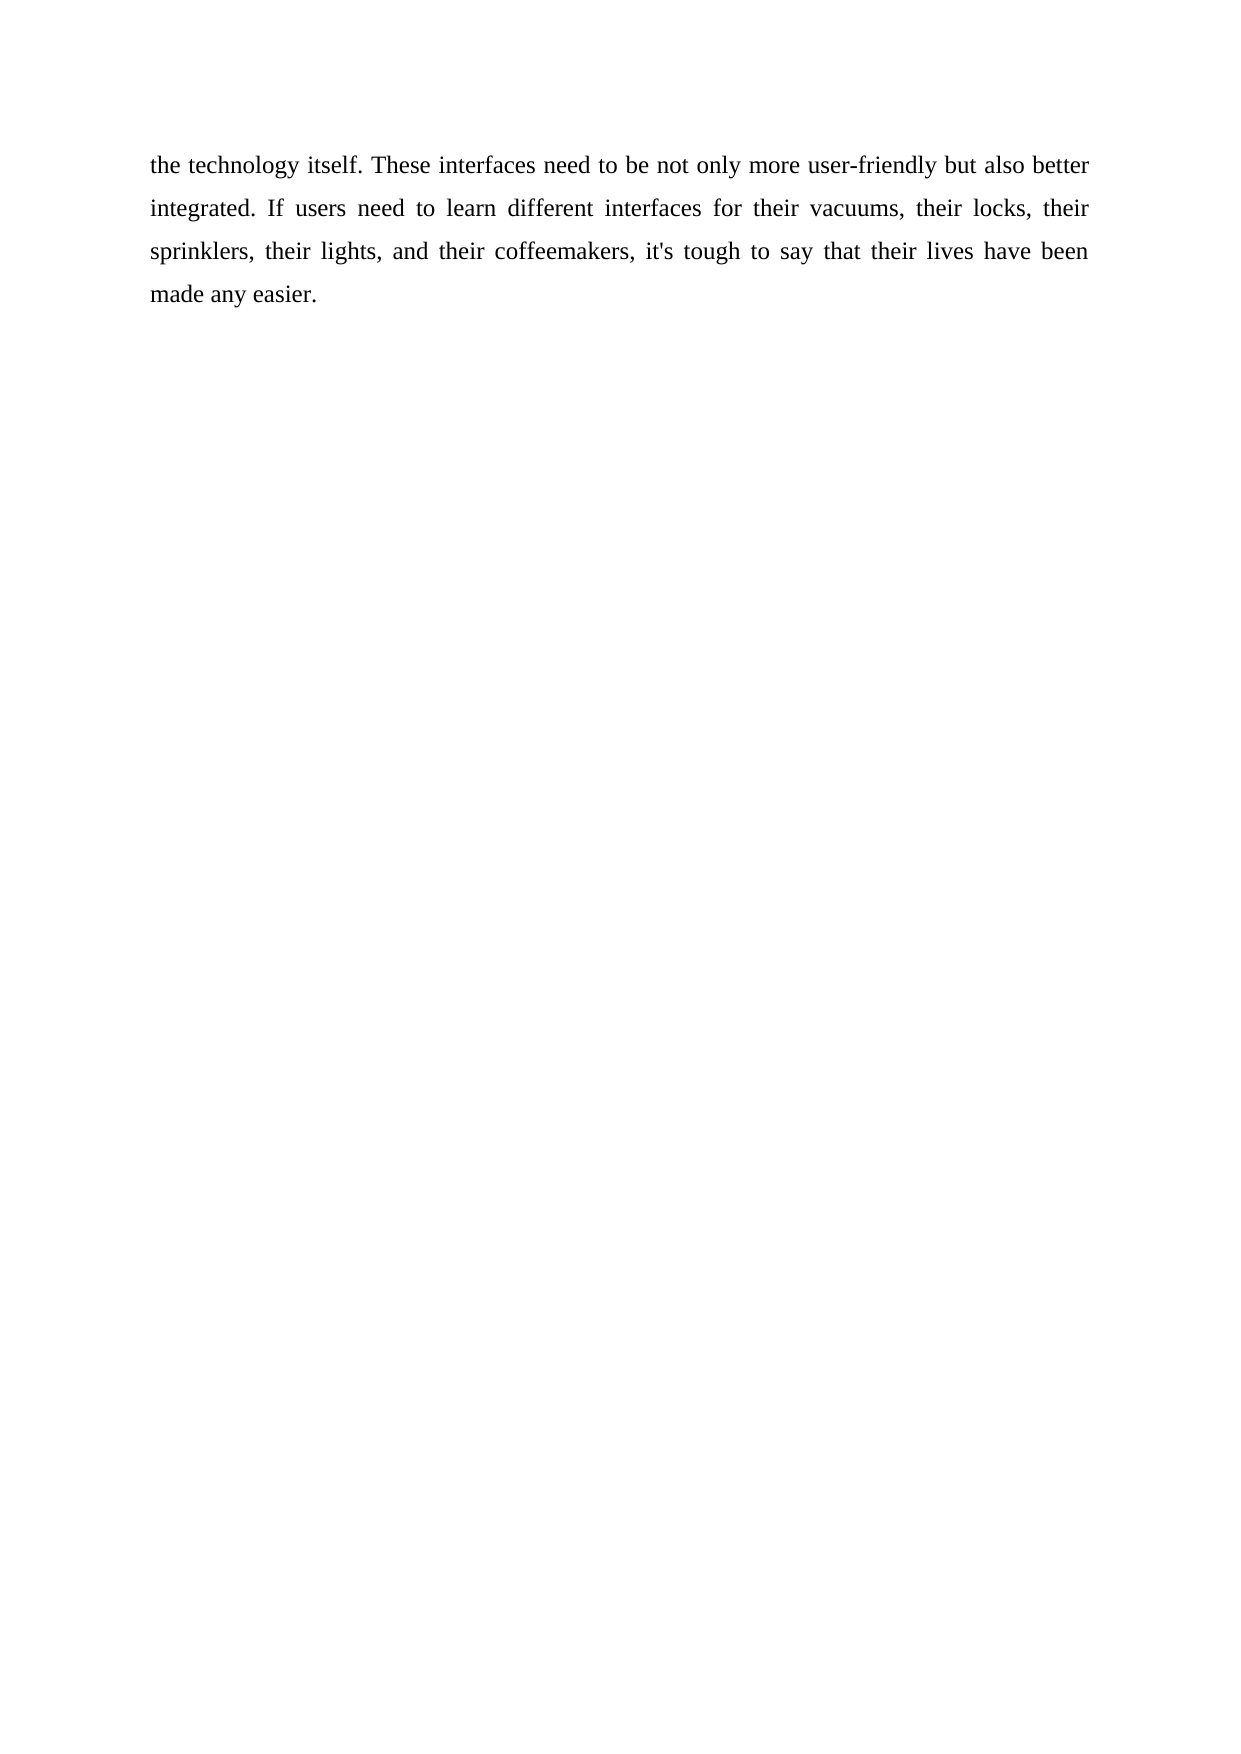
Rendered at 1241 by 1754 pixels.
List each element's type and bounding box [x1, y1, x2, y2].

text [150, 150, 1090, 308]
